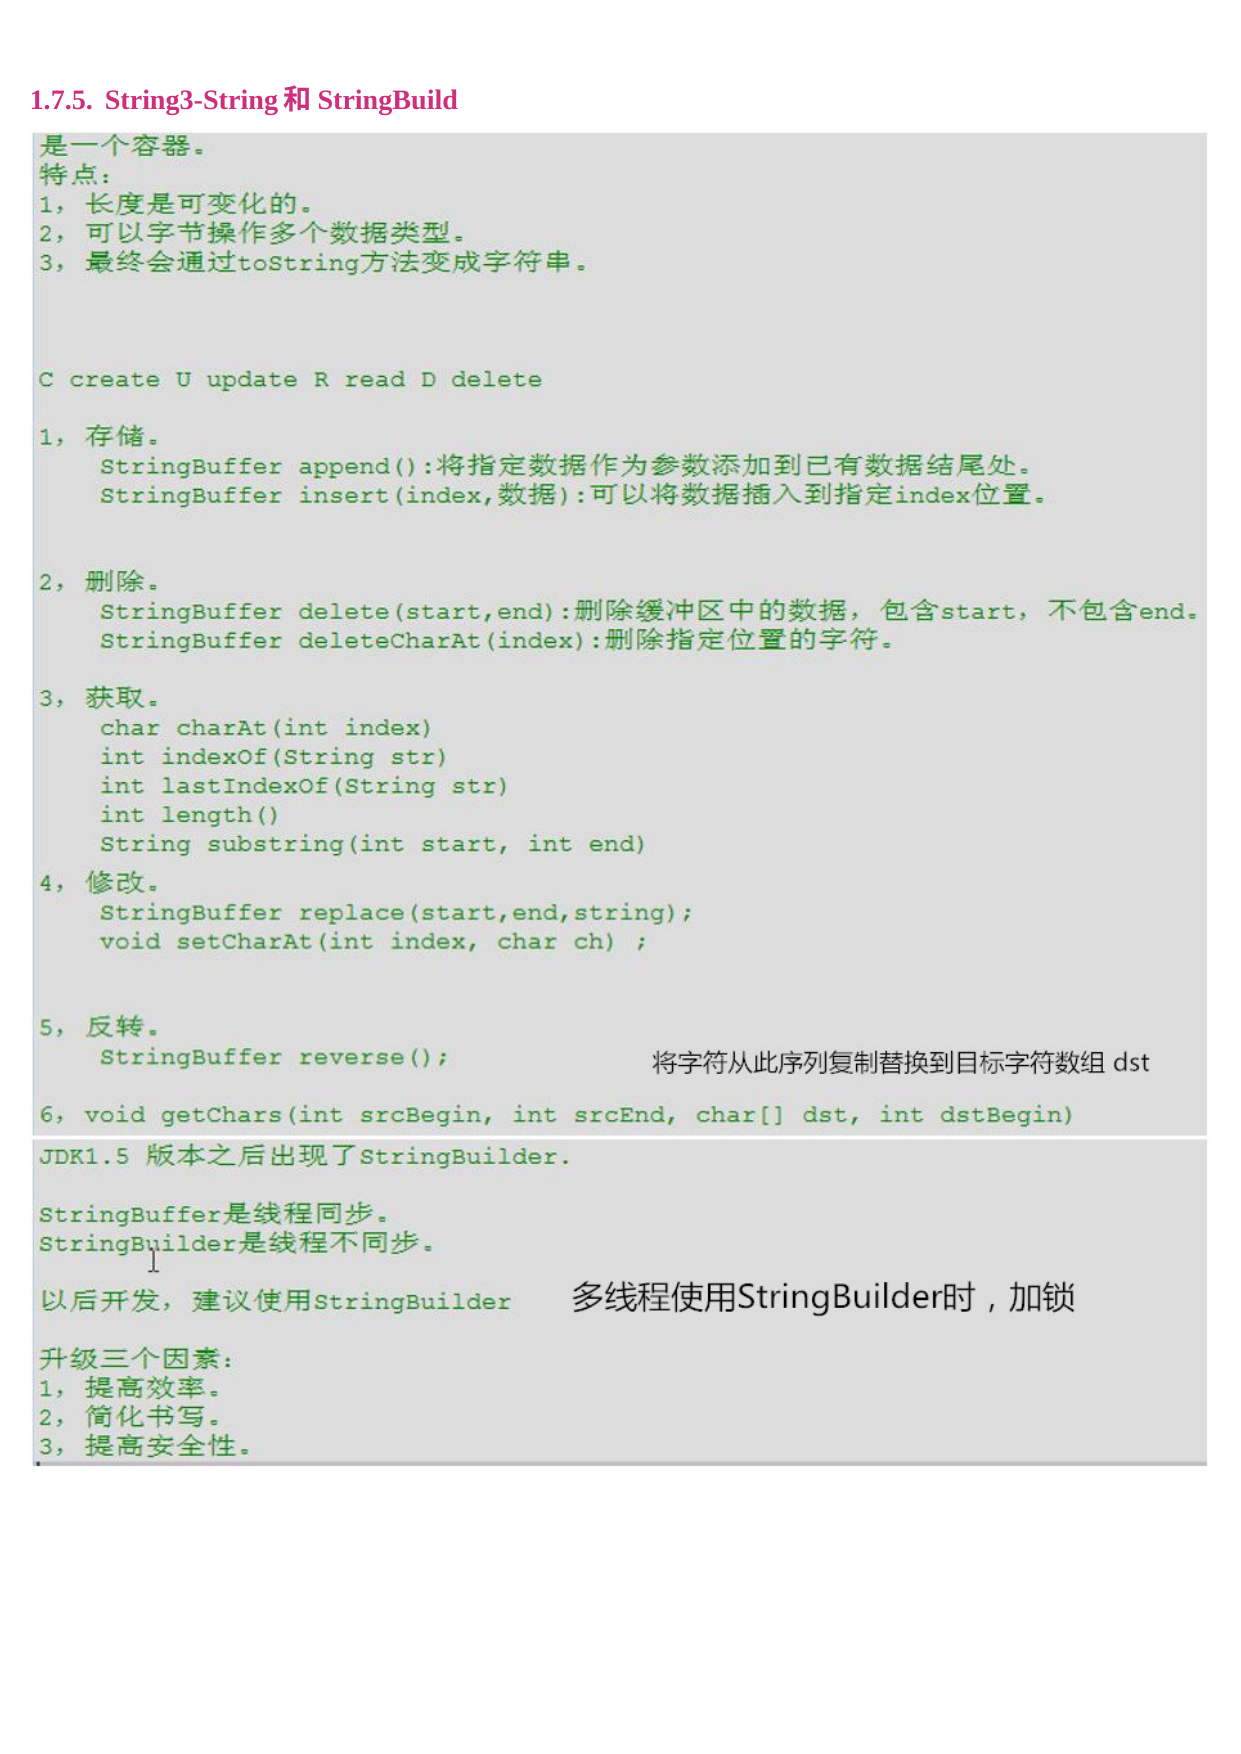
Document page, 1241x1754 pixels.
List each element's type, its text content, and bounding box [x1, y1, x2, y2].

subtitle String3-String和StringBuild [29, 64, 1211, 129]
picture [29, 129, 1210, 1470]
